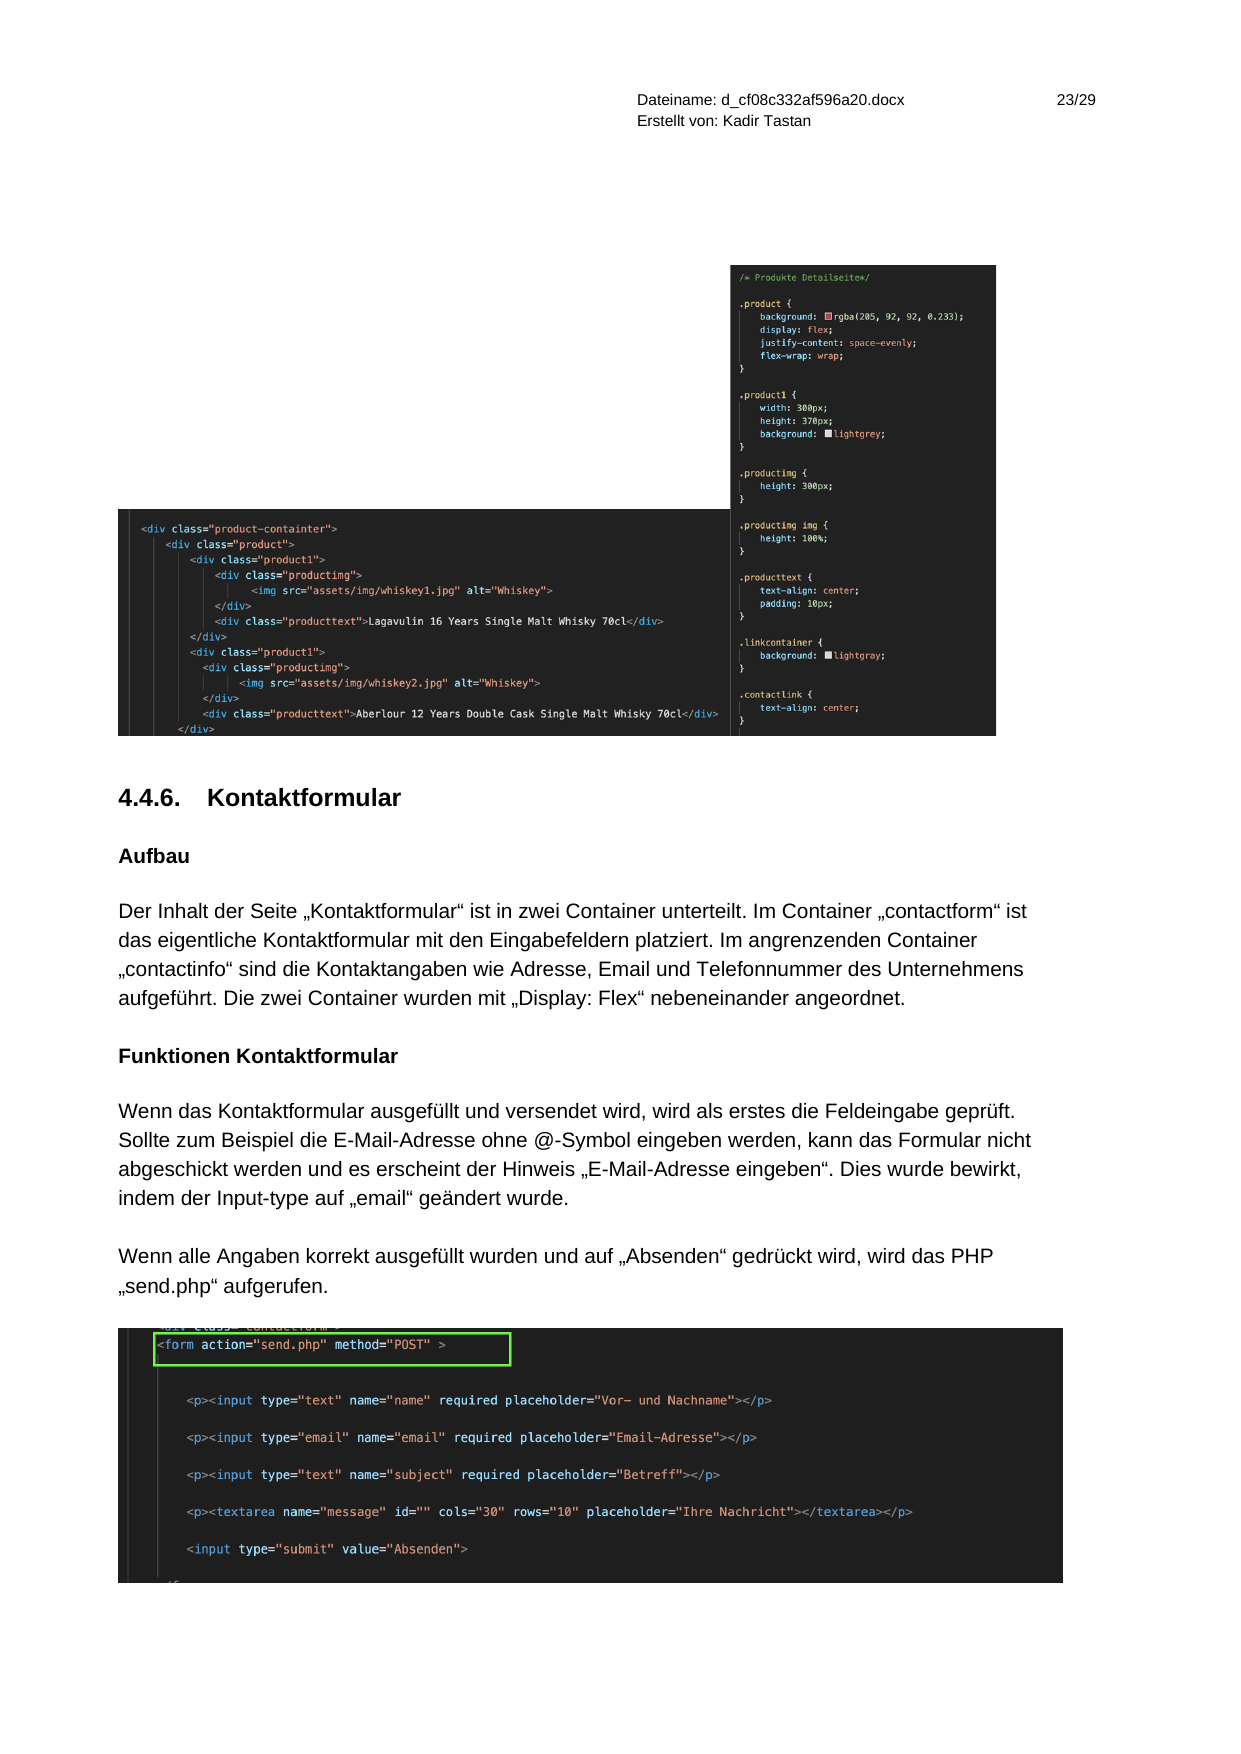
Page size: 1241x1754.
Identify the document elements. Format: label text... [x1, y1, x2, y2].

subtitle Aufbau [118, 841, 1063, 870]
text Wenn das Kontaktformular ausgefüllt und versendet wird, wird als erstes die Feldeingabe geprüft. Sollte zum Beispiel die E-Mail-Adresse ohne @-Symbol eingeben werden, kann das Formular nicht abgeschickt werden und es erscheint der Hinweis „E-Mail-Adresse eingeben“. Dies wurde bewirkt, indem der Input-type auf „email“ geändert wurde. [118, 1095, 1063, 1211]
subtitle Funktionen Kontaktformular [118, 1041, 1063, 1070]
text Wenn alle Angaben korrekt ausgefüllt wurden und auf „Absenden“ gedrückt wird, wird das PHP „send.php“ aufgerufen. [118, 1241, 1063, 1299]
picture [118, 265, 997, 736]
text Der Inhalt der Seite „Kontaktformular“ ist in zwei Container unterteilt. Im Container „contactform“ ist das eigentliche Kontaktformular mit den Eingabefeldern platziert. Im angrenzenden Container „contactinfo“ sind die Kontaktangaben wie Adresse, Email und Telefonnummer des Unternehmens aufgeführt. Die zwei Container wurden mit „Display: Flex“ nebeneinander angeordnet. [118, 895, 1063, 1011]
subtitle Kontaktformular [118, 783, 1063, 811]
picture [118, 1328, 1063, 1583]
